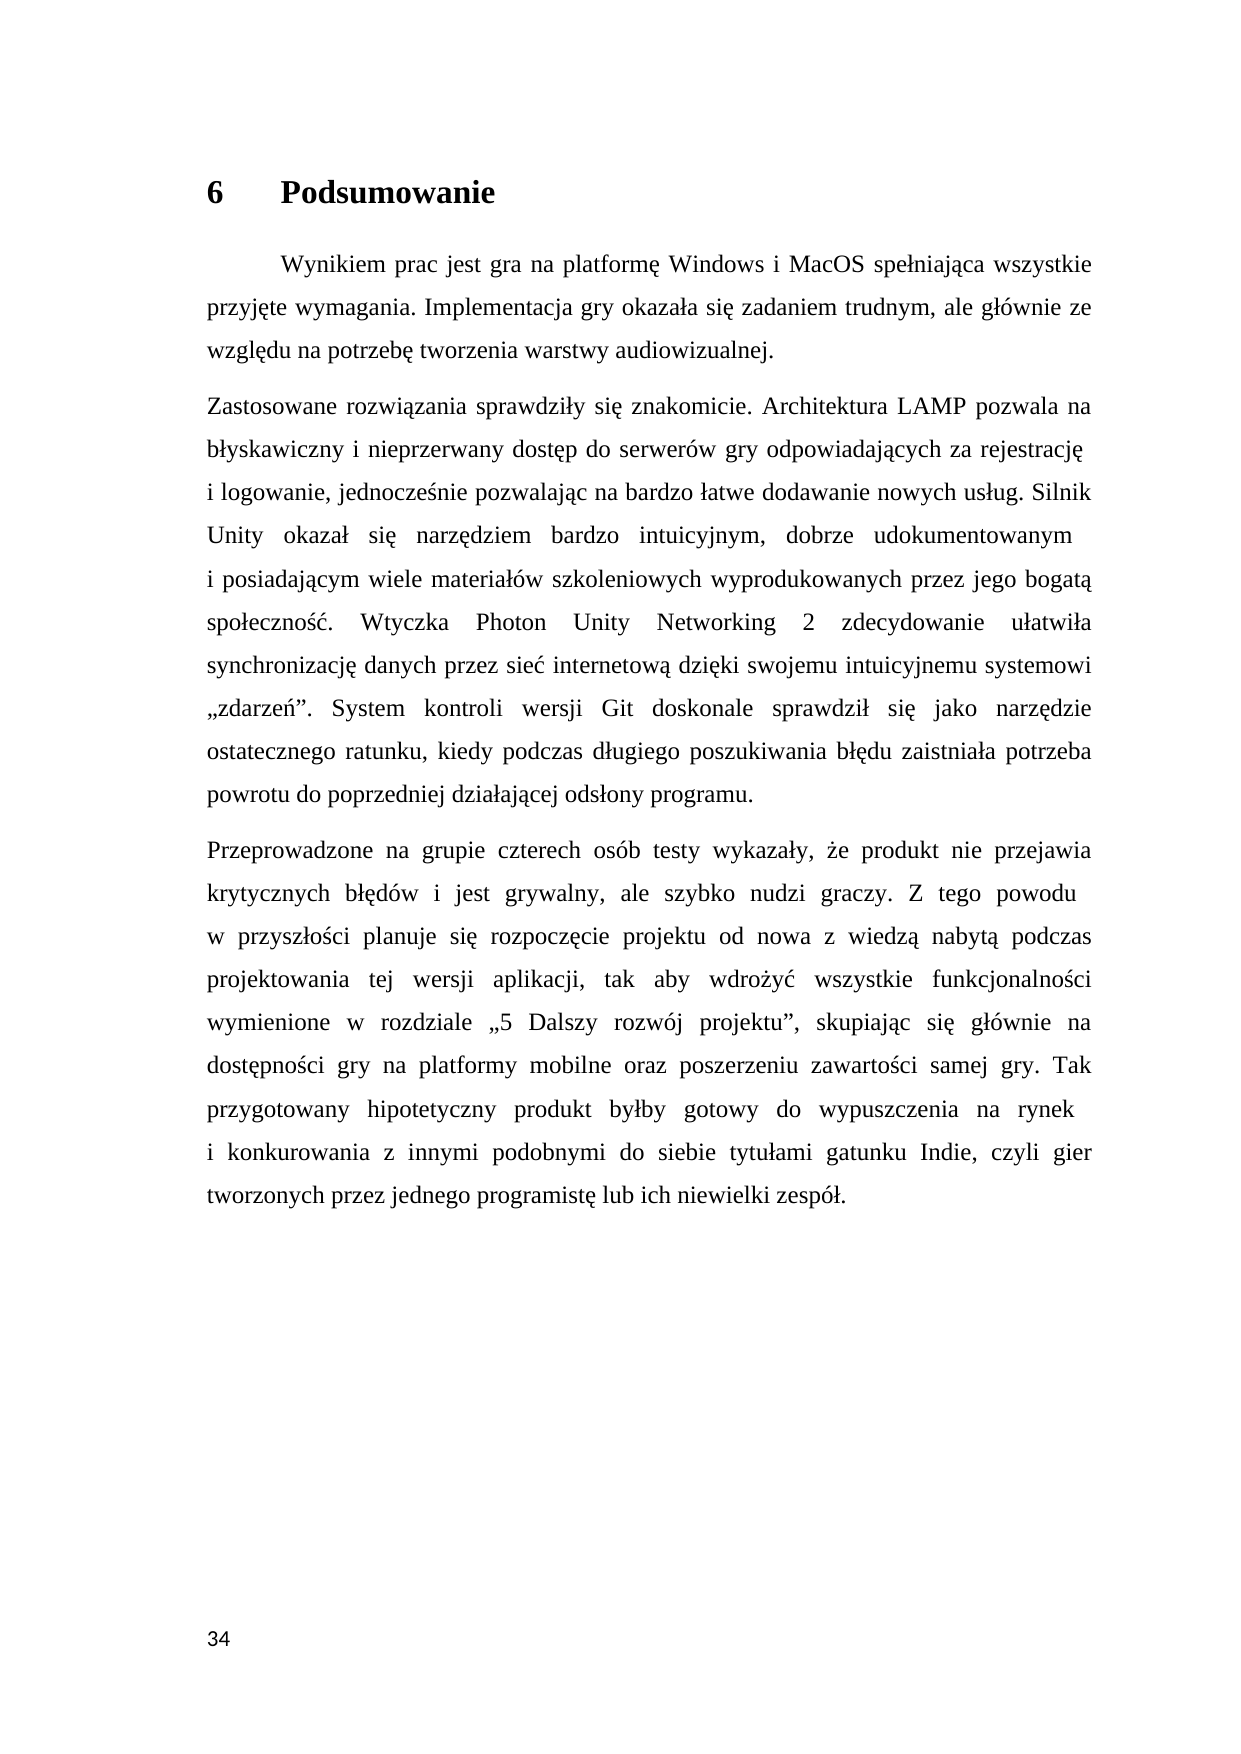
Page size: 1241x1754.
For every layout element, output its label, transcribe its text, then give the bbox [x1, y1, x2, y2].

text Przeprowadzone na grupie czterech osób testy wykazały, że produkt nie przejawia krytycznych błędów i jest grywalny, ale szybko nudzi graczy. Z tego powodu w przyszłości planuje się rozpoczęcie projektu od nowa z wiedzą nabytą podczas projektowania tej wersji aplikacji, tak aby wdrożyć wszystkie funkcjonalności wymienione w rozdziale „5 Dalszy rozwój projektu”, skupiając się głównie na dostępności gry na platformy mobilne oraz poszerzeniu zawartości samej gry. Tak przygotowany hipotetyczny produkt byłby gotowy do wypuszczenia na rynek i konkurowania z innymi podobnymi do siebie tytułami gatunku Indie, czyli gier tworzonych przez jednego programistę lub ich niewielki zespół. [207, 835, 1093, 1209]
text Zastosowane rozwiązania sprawdziły się znakomicie. Architektura LAMP pozwala na błyskawiczny i nieprzerwany dostęp do serwerów gry odpowiadających za rejestrację i logowanie, jednocześnie pozwalając na bardzo łatwe dodawanie nowych usług. Silnik Unity okazał się narzędziem bardzo intuicyjnym, dobrze udokumentowanym i posiadającym wiele materiałów szkoleniowych wyprodukowanych przez jego bogatą społeczność. Wtyczka Photon Unity Networking 2 zdecydowanie ułatwiła synchronizację danych przez sieć internetową dzięki swojemu intuicyjnemu systemowi „zdarzeń”. System kontroli wersji Git doskonale sprawdził się jako narzędzie ostatecznego ratunku, kiedy podczas długiego poszukiwania błędu zaistniała potrzeba powrotu do poprzedniej działającej odsłony programu. [207, 391, 1093, 808]
subtitle 6 Podsumowanie [207, 173, 1093, 211]
text Wynikiem prac jest gra na platformę Windows i MacOS spełniająca wszystkie przyjęte wymagania. Implementacja gry okazała się zadaniem trudnym, ale głównie ze względu na potrzebę tworzenia warstwy audiowizualnej. [207, 249, 1093, 364]
